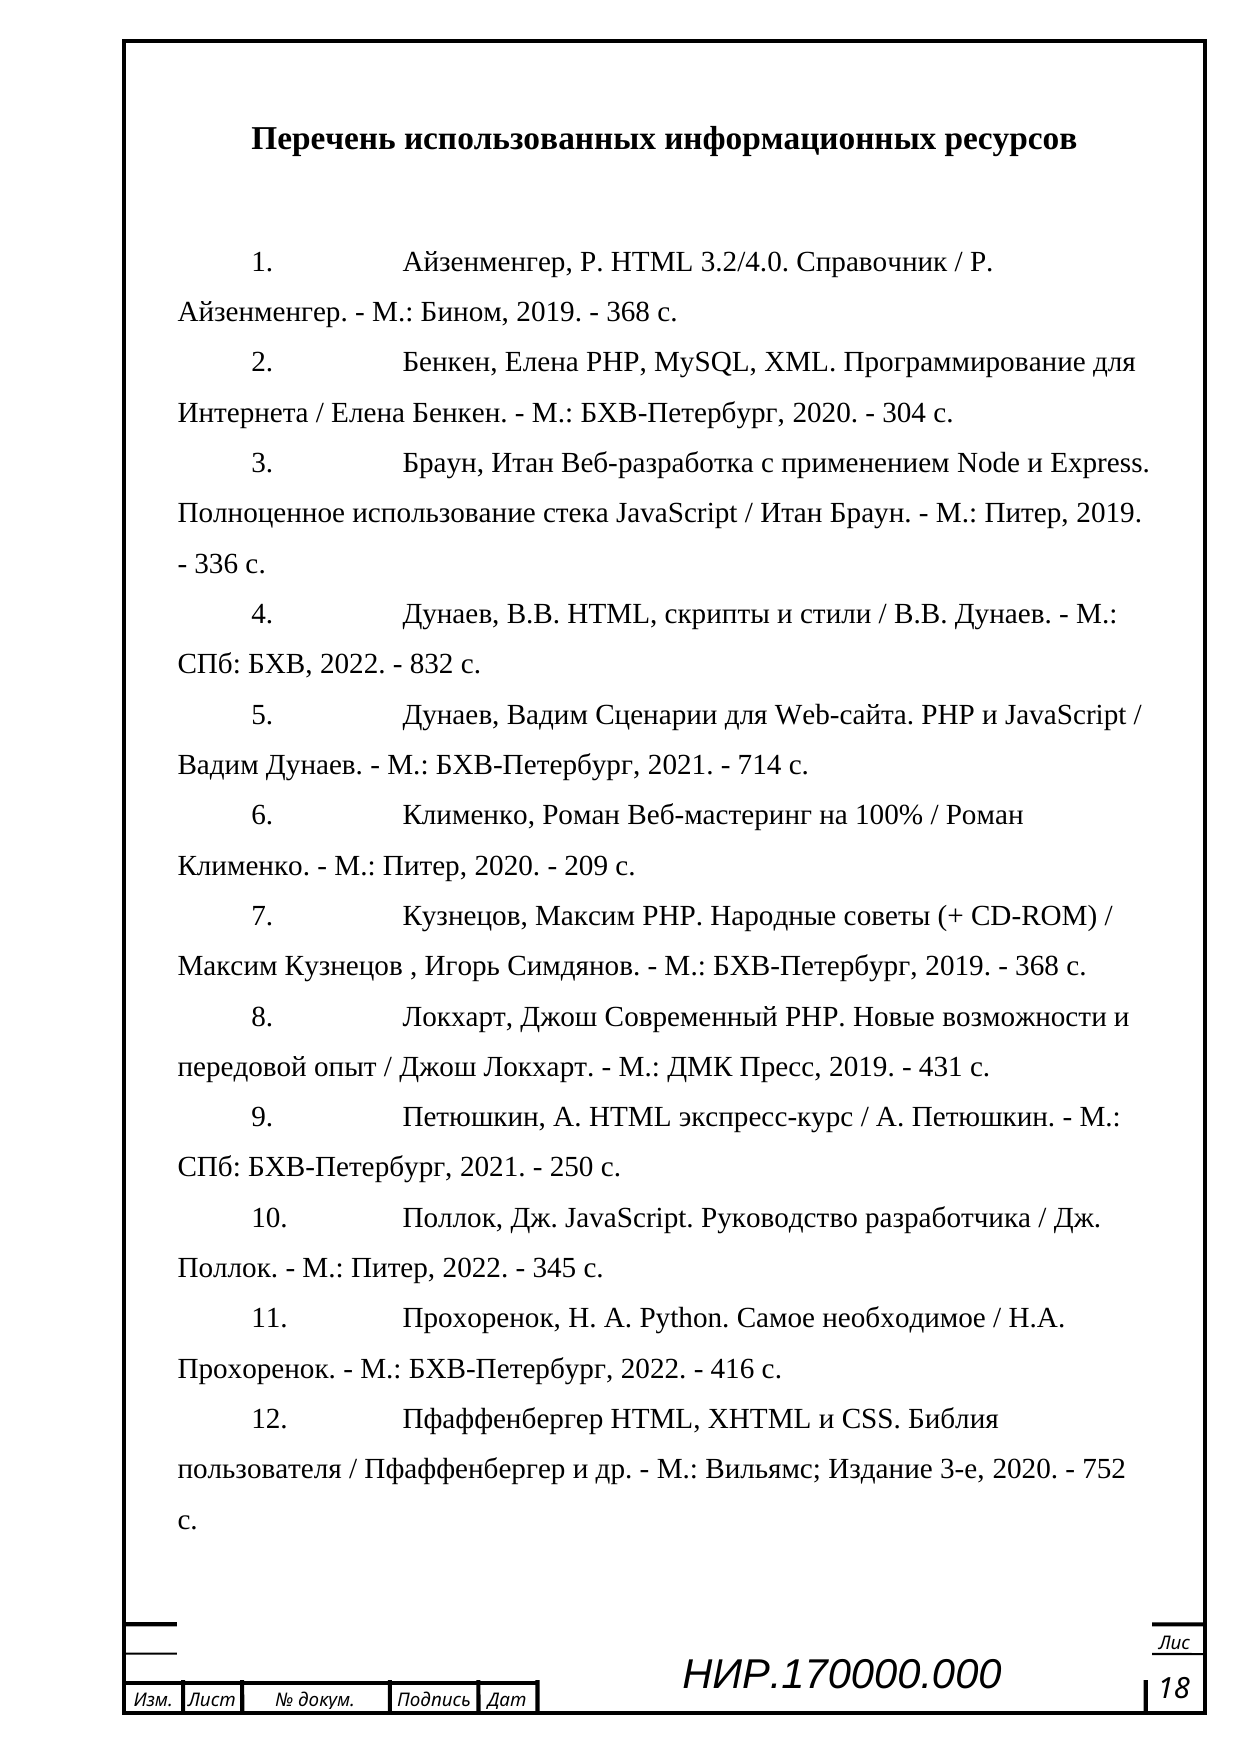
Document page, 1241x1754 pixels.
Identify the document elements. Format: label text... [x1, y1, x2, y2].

list Кузнецов, Максим PHP. Народные советы (+ CD-ROM) / Максим Кузнецов , Игорь Симдянов. - М.: БХВ-Петербург, 2019. - 368 c. [177, 898, 1152, 982]
list Бенкен, Елена PHP, MySQL, XML. Программирование для Интернета / Елена Бенкен. - М.: БХВ-Петербург, 2020. - 304 c. [177, 344, 1152, 428]
list Пфаффенбергер HTML, XHTML и CSS. Библия пользователя / Пфаффенбергер и др. - М.: Вильямс; Издание 3-е, 2020. - 752 c. [177, 1401, 1152, 1535]
list Айзенменгер, Р. HTML 3.2/4.0. Справочник / Р. Айзенменгер. - М.: Бином, 2019. - 368 c. [177, 244, 1152, 328]
list Петюшкин, А. HTML экспресс-курс / А. Петюшкин. - М.: СПб: БХВ-Петербург, 2021. - 250 c. [177, 1099, 1152, 1183]
list Поллок, Дж. JavaScript. Руководство разработчика / Дж. Поллок. - М.: Питер, 2022. - 345 c. [177, 1200, 1152, 1284]
list Клименко, Роман Веб-мастеринг на 100% / Роман Клименко. - М.: Питер, 2020. - 209 c. [177, 797, 1152, 881]
list Дунаев, В.В. HTML, скрипты и стили / В.В. Дунаев. - М.: СПб: БХВ, 2022. - 832 c. [177, 596, 1152, 680]
list Прохоренок, Н. А. Python. Самое необходимое / Н.А. Прохоренок. - М.: БХВ-Петербург, 2022. - 416 c. [177, 1301, 1152, 1384]
list Дунаев, Вадим Сценарии для Web-сайта. PHP и JavaScript / Вадим Дунаев. - М.: БХВ-Петербург, 2021. - 714 c. [177, 697, 1152, 781]
list Браун, Итан Веб-разработка с применением Node и Express. Полноценное использование стека JavaScript / Итан Браун. - М.: Питер, 2019. - 336 c. [177, 445, 1152, 579]
text Перечень использованных информационных ресурсов [177, 118, 1152, 156]
list Локхарт, Джош Современный PHP. Новые возможности и передовой опыт / Джош Локхарт. - М.: ДМК Пресс, 2019. - 431 c. [177, 999, 1152, 1082]
